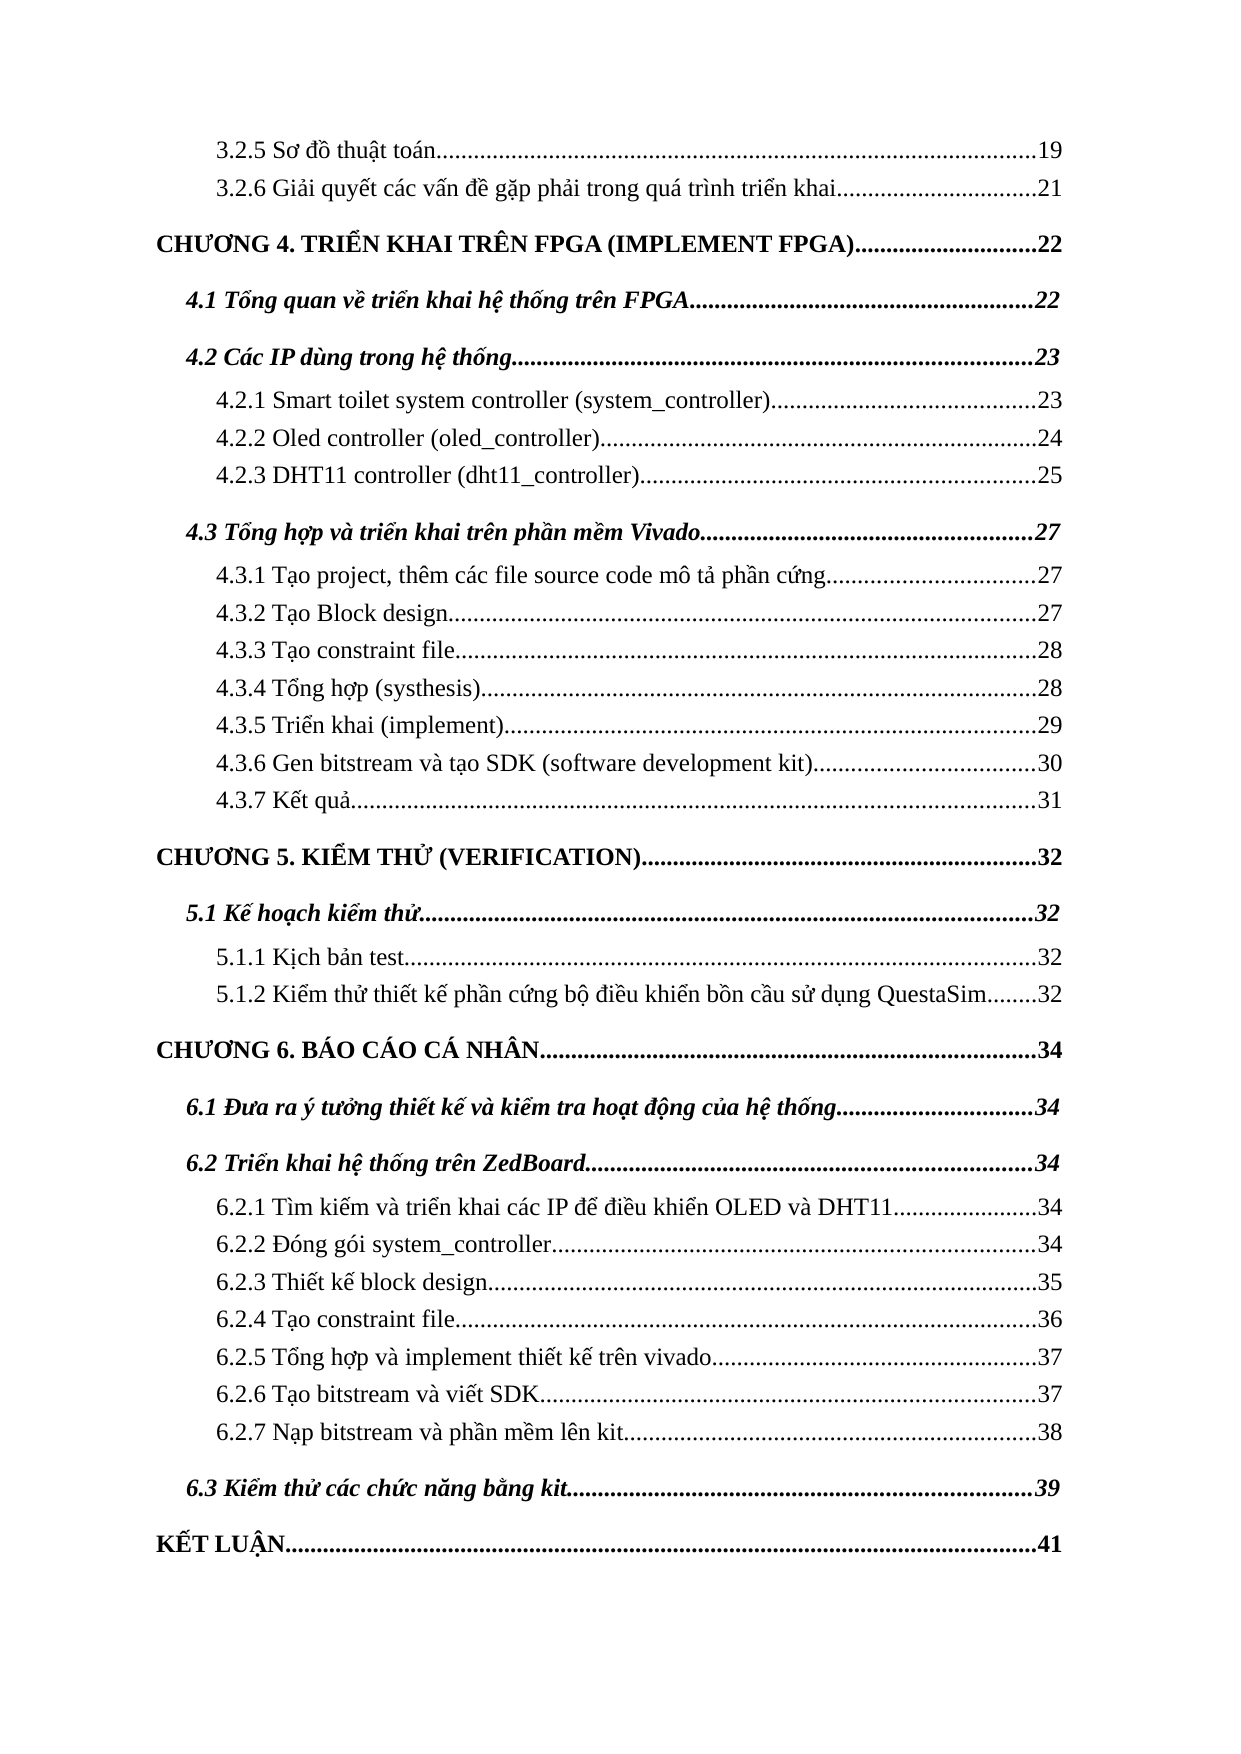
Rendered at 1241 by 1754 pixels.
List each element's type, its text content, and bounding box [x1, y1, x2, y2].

text 4.2 Các IP dùng trong hệ thống 23 [148, 337, 1063, 375]
text 6.2.7 Nạp bitstream và phần mềm lên kit 38 [178, 1412, 1063, 1450]
text 4.1 Tổng quan về triển khai hệ thống trên FPGA 22 [148, 281, 1063, 319]
text 6.1 Đưa ra ý tưởng thiết kế và kiểm tra hoạt động của hệ thống 34 [148, 1087, 1063, 1125]
text 6.2.1 Tìm kiếm và triển khai các IP để điều khiển OLED và DHT11 34 [178, 1187, 1063, 1225]
text 4.2.2 Oled controller (oled_controller) 24 [178, 419, 1063, 456]
text 4.3.6 Gen bitstream và tạo SDK (software development kit) 30 [178, 744, 1063, 781]
text 4.3.5 Triển khai (implement) 29 [178, 706, 1063, 744]
text 4.2.3 DHT11 controller (dht11_controller) 25 [178, 456, 1063, 494]
text 4.3.2 Tạo Block design 27 [178, 594, 1063, 631]
text CHƯƠNG 4. TRIỂN KHAI TRÊN FPGA (IMPLEMENT FPGA) 22 [118, 225, 1063, 262]
text 4.3 Tổng hợp và triển khai trên phần mềm Vivado 27 [148, 512, 1063, 550]
text 6.2 Triển khai hệ thống trên ZedBoard 34 [148, 1144, 1063, 1181]
text 6.2.5 Tổng hợp và implement thiết kế trên vivado 37 [178, 1337, 1063, 1375]
text 5.1 Kế hoạch kiểm thử 32 [148, 894, 1063, 931]
text 4.3.3 Tạo constraint file 28 [178, 631, 1063, 669]
text 3.2.6 Giải quyết các vấn đề gặp phải trong quá trình triển khai 21 [178, 169, 1063, 206]
text CHƯƠNG 5. KIỂM THỬ (VERIFICATION) 32 [118, 837, 1063, 875]
text 6.3 Kiểm thử các chức năng bằng kit 39 [148, 1469, 1063, 1506]
text 5.1.2 Kiểm thử thiết kế phần cứng bộ điều khiển bồn cầu sử dụng QuestaSim 32 [178, 975, 1063, 1012]
text 6.2.2 Đóng gói system_controller 34 [178, 1225, 1063, 1262]
text CHƯƠNG 6. BÁO CÁO CÁ NHÂN 34 [118, 1031, 1063, 1069]
text 4.3.1 Tạo project, thêm các file source code mô tả phần cứng 27 [178, 556, 1063, 594]
text 4.2.1 Smart toilet system controller (system_controller) 23 [178, 381, 1063, 419]
text 6.2.3 Thiết kế block design 35 [178, 1262, 1063, 1300]
text 6.2.6 Tạo bitstream và viết SDK 37 [178, 1375, 1063, 1412]
text 3.2.5 Sơ đồ thuật toán 19 [178, 131, 1063, 169]
text 5.1.1 Kịch bản test 32 [178, 937, 1063, 975]
text KẾT LUẬN 41 [118, 1525, 1063, 1562]
text 4.3.4 Tổng hợp (systhesis) 28 [178, 669, 1063, 706]
text 6.2.4 Tạo constraint file 36 [178, 1300, 1063, 1337]
text 4.3.7 Kết quả 31 [178, 781, 1063, 819]
